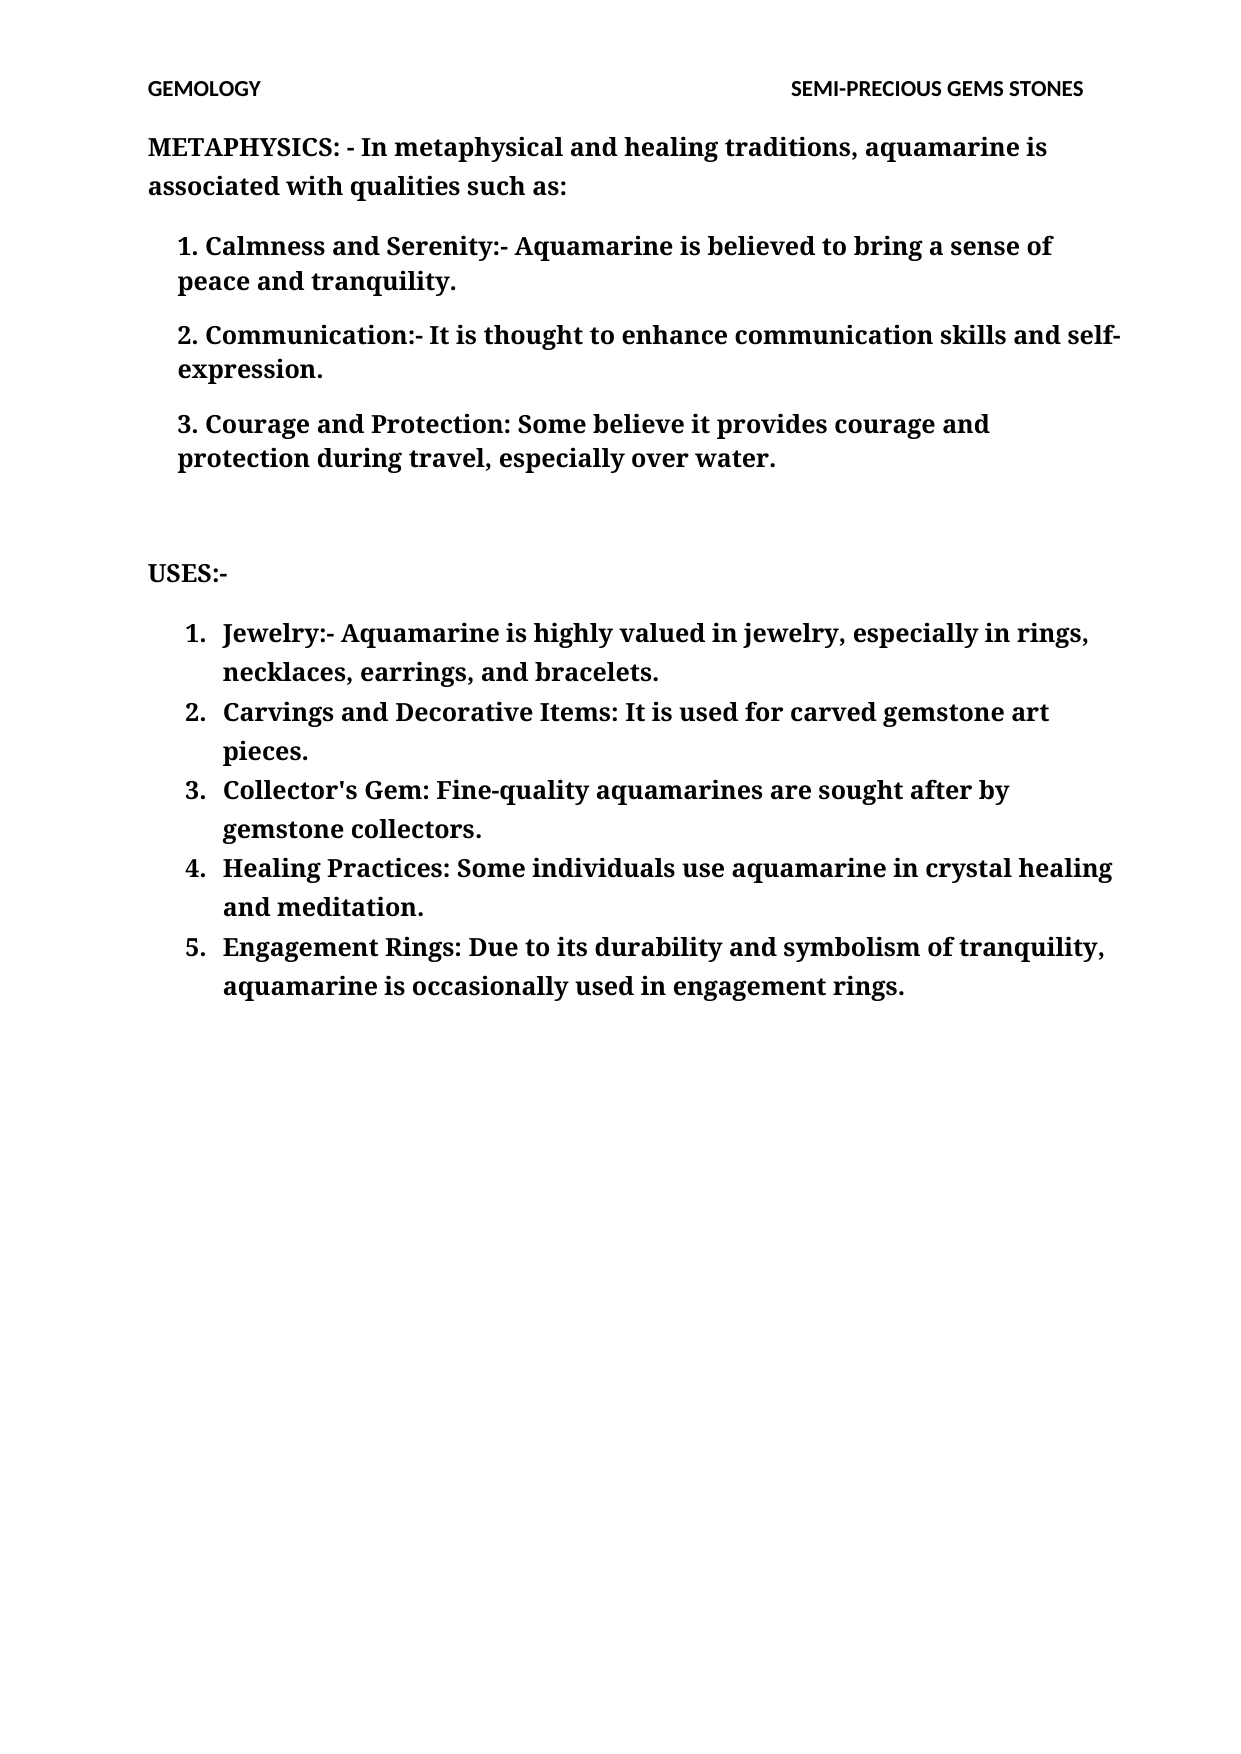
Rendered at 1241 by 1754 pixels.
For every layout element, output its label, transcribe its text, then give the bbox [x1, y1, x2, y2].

list Jewelry:- Aquamarine is highly valued in jewelry, especially in rings, necklaces, earrings, and bracelets. [185, 616, 1122, 689]
list Engagement Rings: Due to its durability and symbolism of tranquility, aquamarine is occasionally used in engagement rings. [185, 929, 1122, 1002]
text METAPHYSICS: - In metaphysical and healing traditions, aquamarine is associated with qualities such as: [148, 130, 1122, 203]
text USES:- [148, 556, 1122, 590]
text 2. Communication:- It is thought to enhance communication skills and self-expression. [177, 318, 1122, 386]
text 3. Courage and Protection: Some believe it provides courage and protection during travel, especially over water. [177, 407, 1122, 475]
list Healing Practices: Some individuals use aquamarine in crystal healing and meditation. [185, 851, 1122, 924]
list Collector's Gem: Fine-quality aquamarines are sought after by gemstone collectors. [185, 773, 1122, 846]
text 1. Calmness and Serenity:- Aquamarine is believed to bring a sense of peace and tranquility. [177, 229, 1122, 297]
list Carvings and Decorative Items: It is used for carved gemstone art pieces. [185, 694, 1122, 767]
